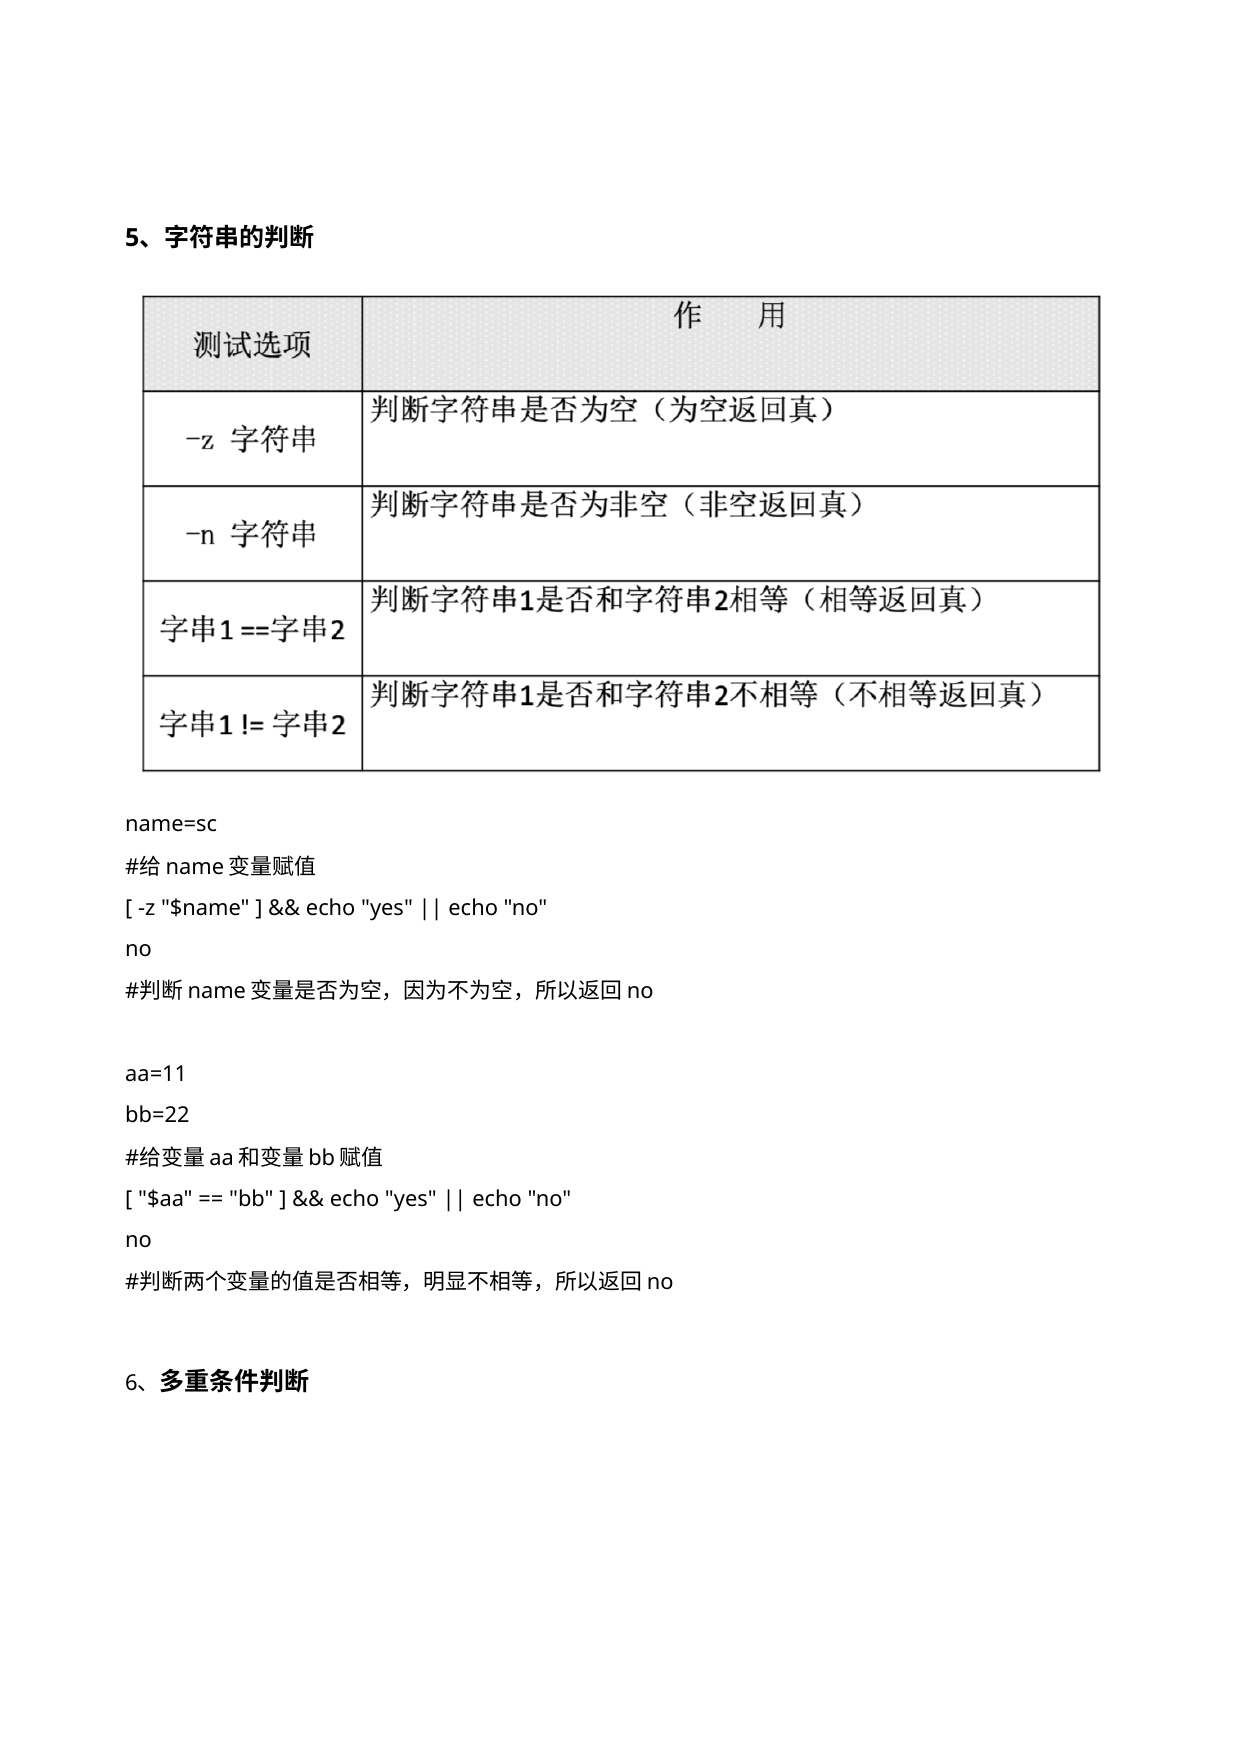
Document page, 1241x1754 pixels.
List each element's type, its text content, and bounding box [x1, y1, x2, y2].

text #判断两个变量的值是否相等，明显不相等，所以返回no [125, 1264, 1115, 1296]
text #判断name变量是否为空，因为不为空，所以返回no [125, 973, 1115, 1006]
text [ -z "$name" ] && echo "yes" || echo "no" [125, 890, 1115, 923]
text no [125, 932, 1115, 964]
text #给变量aa和变量bb赋值 [125, 1139, 1115, 1172]
text no [125, 1222, 1115, 1255]
text 5、字符串的判断 [125, 203, 1115, 268]
text name=sc [125, 807, 1115, 839]
text aa=11 [125, 1056, 1115, 1089]
text [ "$aa" == "bb" ] && echo "yes" || echo "no" [125, 1181, 1115, 1214]
text 6、多重条件判断 [125, 1347, 1115, 1412]
text bb=22 [125, 1098, 1115, 1130]
picture [125, 286, 1114, 792]
text #给name变量赋值 [125, 848, 1115, 881]
